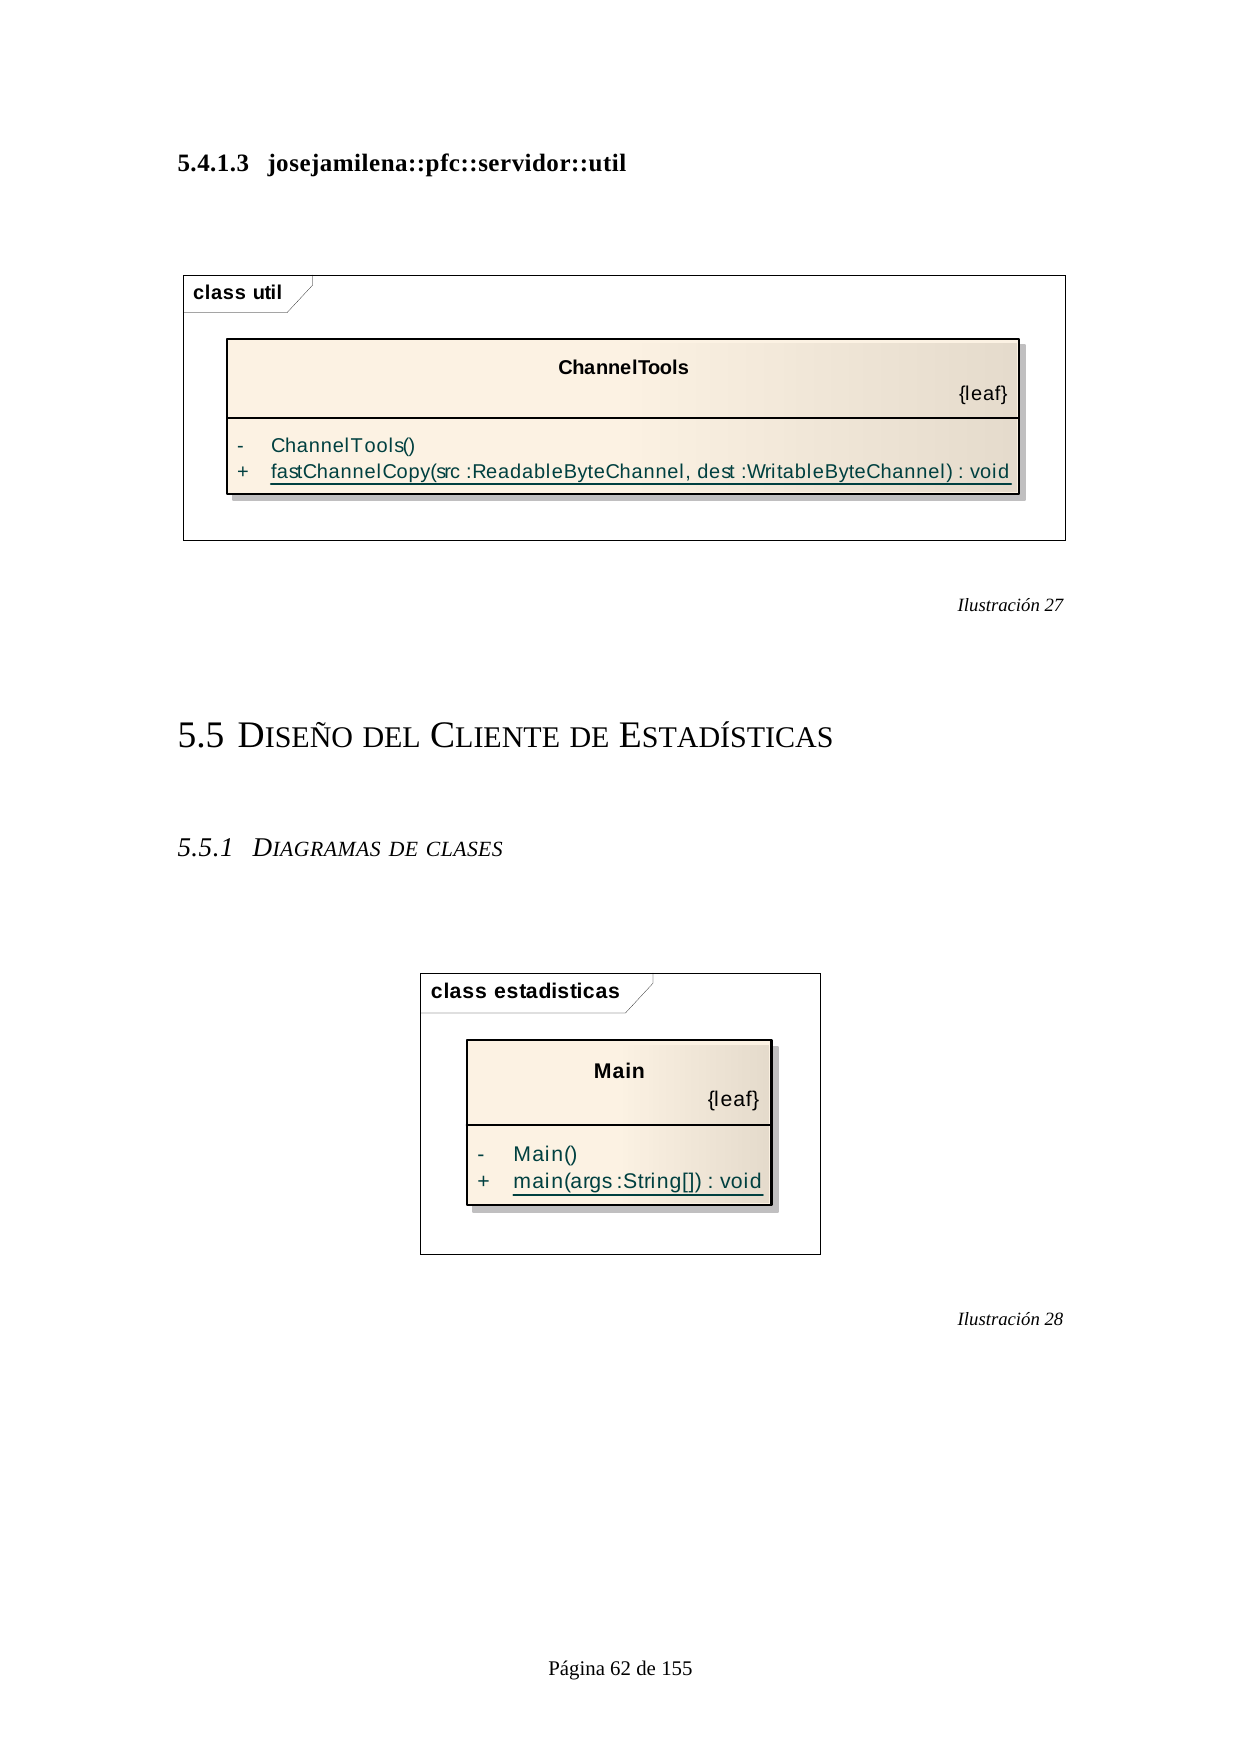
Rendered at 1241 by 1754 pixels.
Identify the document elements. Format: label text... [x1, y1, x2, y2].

subtitle Diseño del Cliente de Estadísticas [177, 712, 1063, 755]
subtitle josejamilena::pfc::servidor::util [177, 148, 1063, 176]
subtitle Diagramas de clases [177, 831, 1063, 862]
